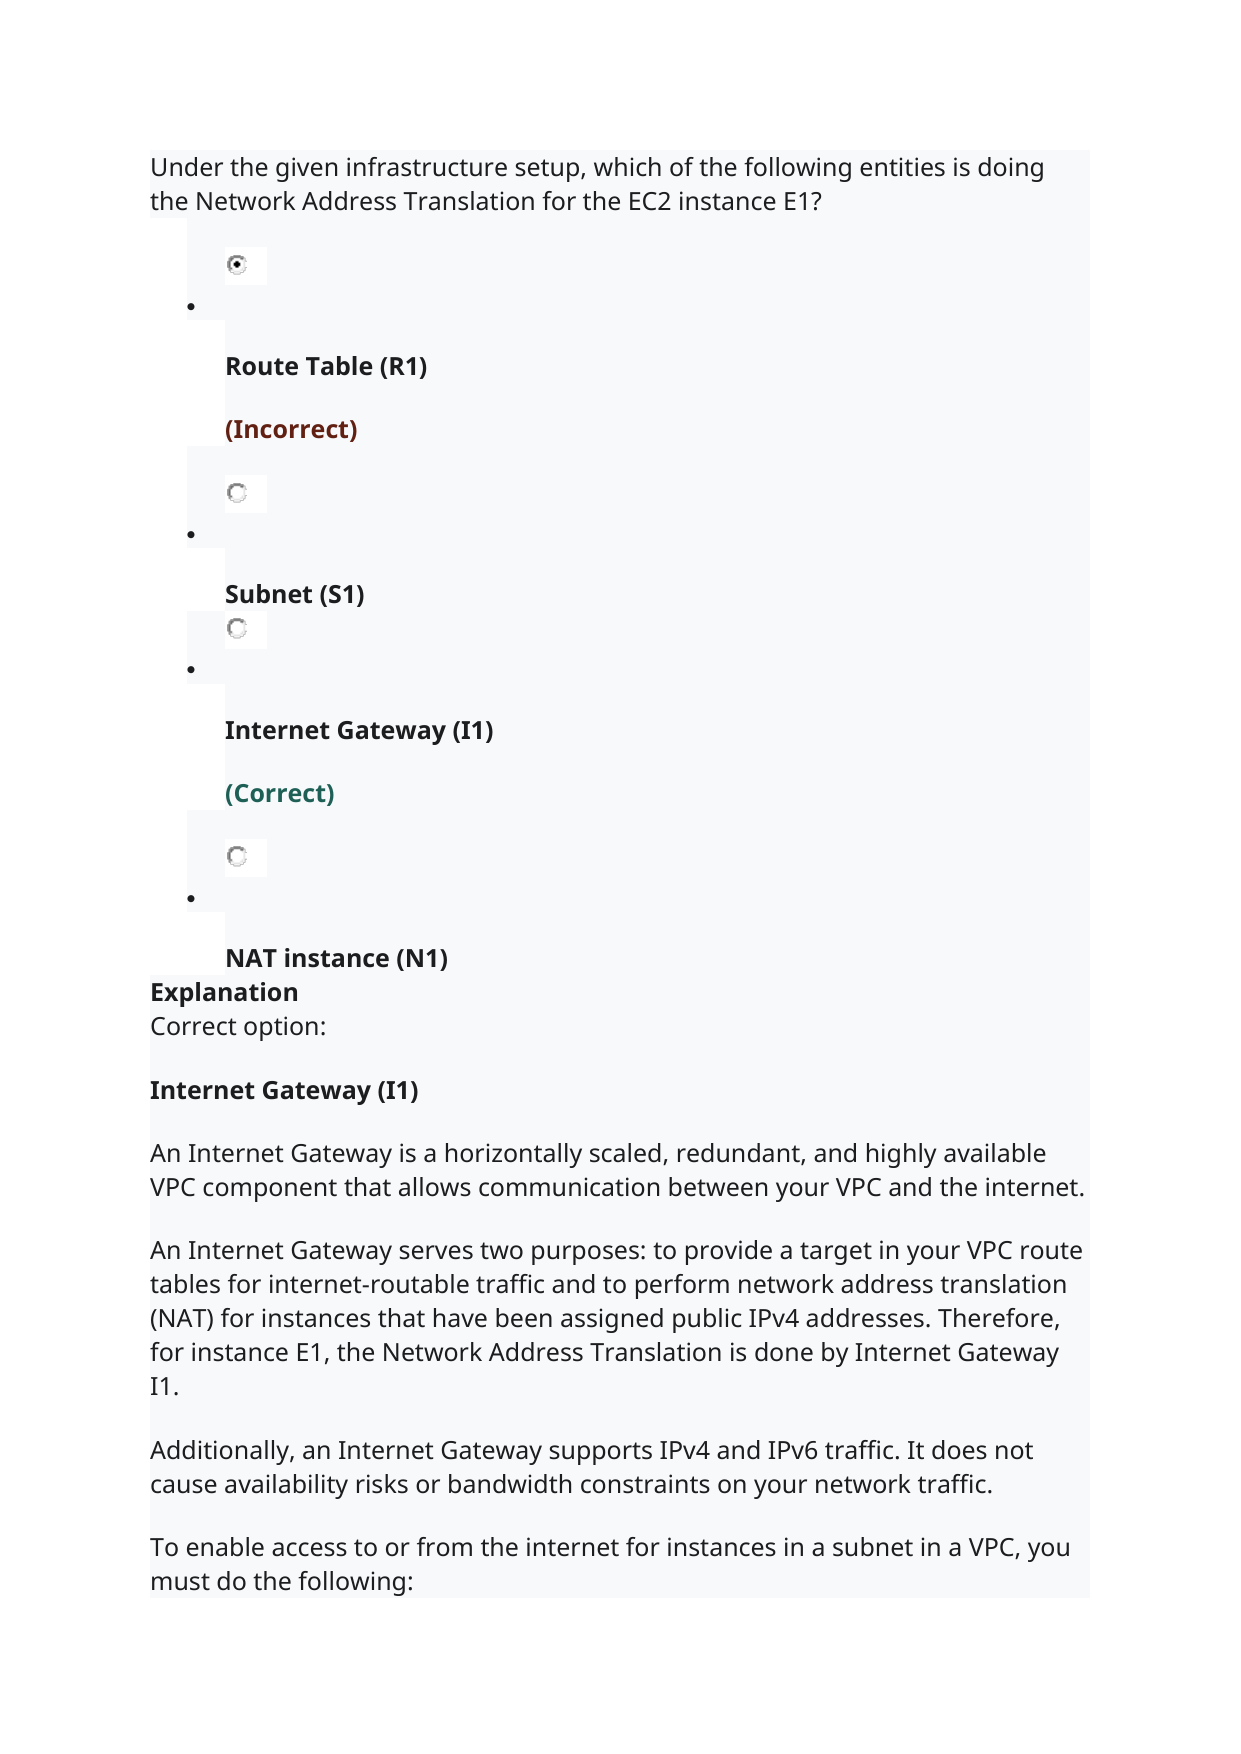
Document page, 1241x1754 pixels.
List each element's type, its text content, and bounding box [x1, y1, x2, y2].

text An Internet Gateway is a horizontally scaled, redundant, and highly available VPC component that allows communication between your VPC and the internet. [150, 1136, 1090, 1204]
text Additionally, an Internet Gateway supports IPv4 and IPv6 traffic. It does not cause availability risks or bandwidth constraints on your network traffic. [150, 1432, 1090, 1500]
text Internet Gateway (I1) [150, 1072, 1090, 1106]
text Internet Gateway (I1) [225, 713, 1090, 747]
text Explanation [150, 975, 1090, 1009]
text Under the given infrastructure setup, which of the following entities is doing the Network Address Translation for the EC2 instance E1? [150, 150, 1090, 218]
text An Internet Gateway serves two purposes: to provide a target in your VPC route tables for internet-routable traffic and to perform network address translation (NAT) for instances that have been assigned public IPv4 addresses. Therefore, for instance E1, the Network Address Translation is done by Internet Gateway I1. [150, 1233, 1090, 1403]
text (Correct) [225, 776, 1090, 810]
text (Incorrect) [225, 412, 1090, 446]
text Route Table (R1) [225, 349, 1090, 383]
text To enable access to or from the internet for instances in a subnet in a VPC, you must do the following: [150, 1529, 1090, 1598]
text NAT instance (N1) [225, 941, 1090, 975]
text Correct option: [150, 1009, 1090, 1043]
text Subnet (S1) [225, 577, 1090, 611]
